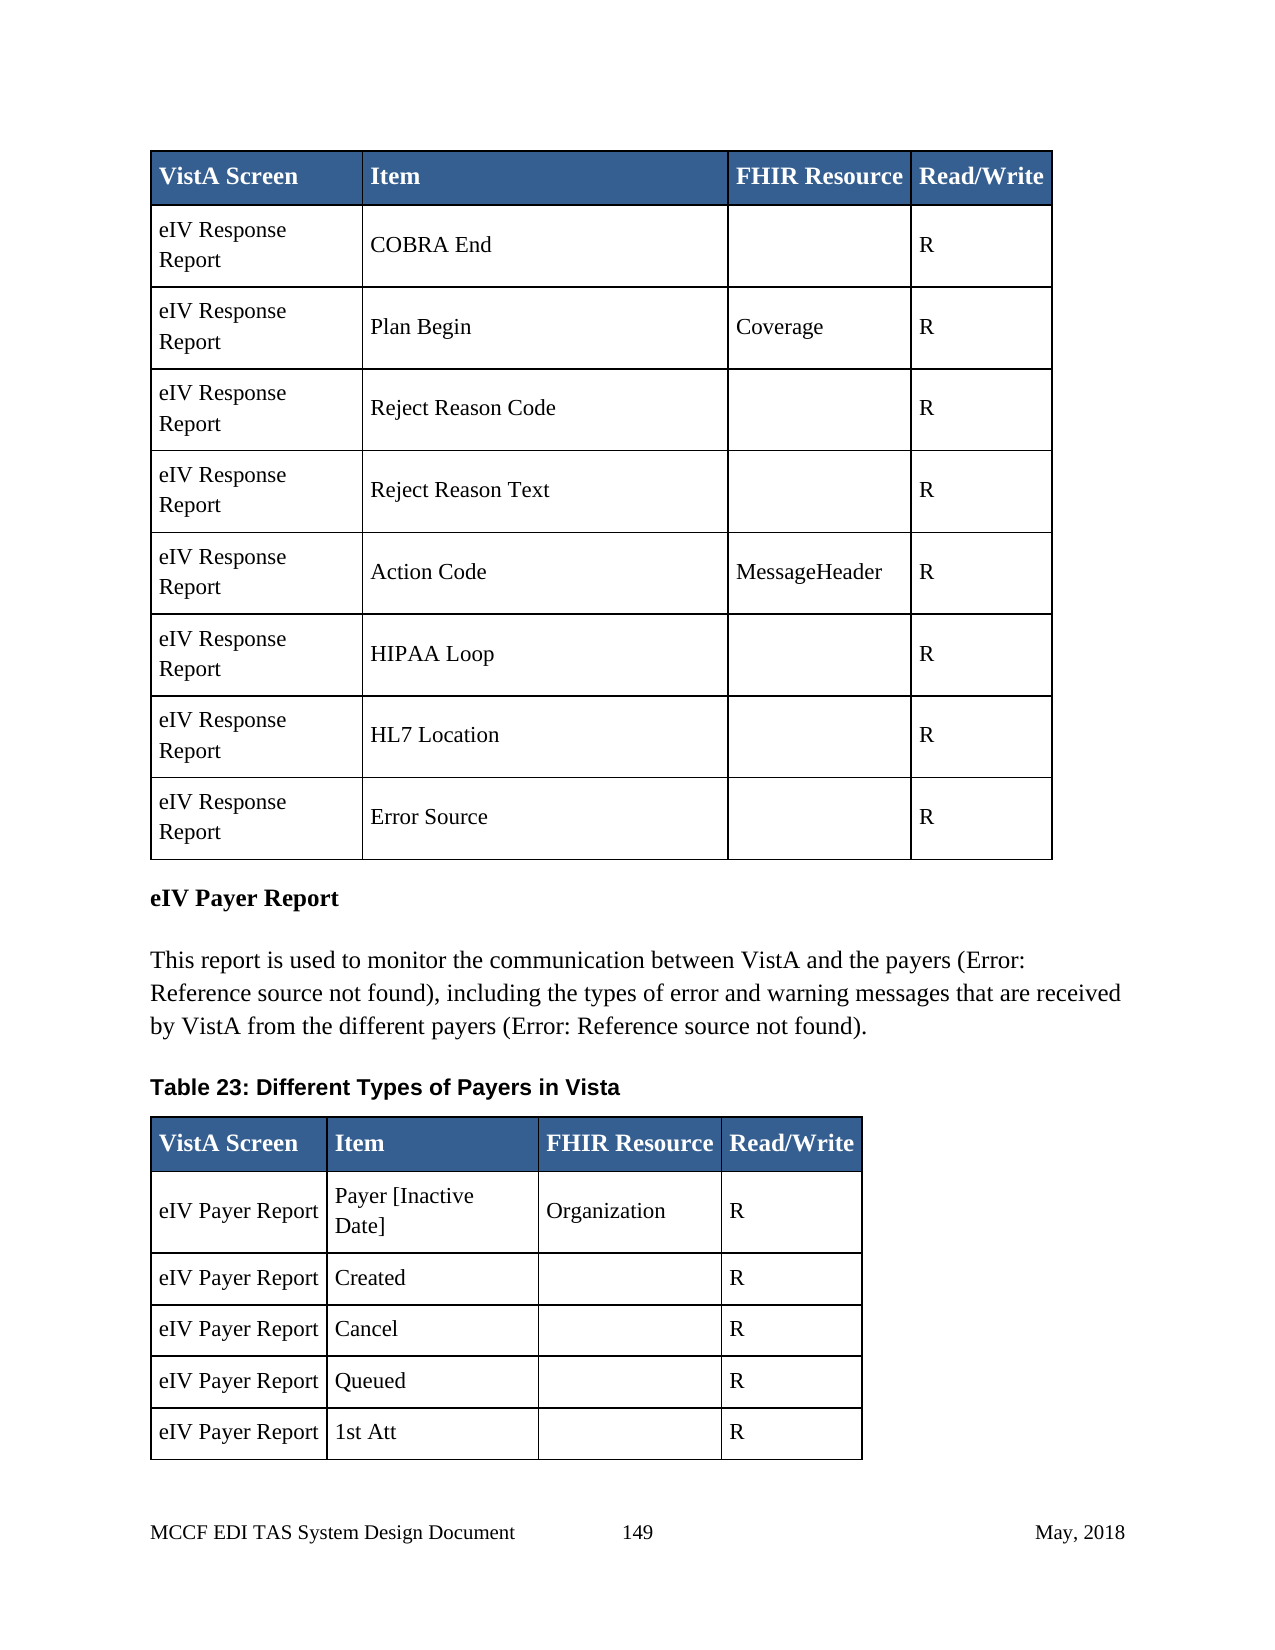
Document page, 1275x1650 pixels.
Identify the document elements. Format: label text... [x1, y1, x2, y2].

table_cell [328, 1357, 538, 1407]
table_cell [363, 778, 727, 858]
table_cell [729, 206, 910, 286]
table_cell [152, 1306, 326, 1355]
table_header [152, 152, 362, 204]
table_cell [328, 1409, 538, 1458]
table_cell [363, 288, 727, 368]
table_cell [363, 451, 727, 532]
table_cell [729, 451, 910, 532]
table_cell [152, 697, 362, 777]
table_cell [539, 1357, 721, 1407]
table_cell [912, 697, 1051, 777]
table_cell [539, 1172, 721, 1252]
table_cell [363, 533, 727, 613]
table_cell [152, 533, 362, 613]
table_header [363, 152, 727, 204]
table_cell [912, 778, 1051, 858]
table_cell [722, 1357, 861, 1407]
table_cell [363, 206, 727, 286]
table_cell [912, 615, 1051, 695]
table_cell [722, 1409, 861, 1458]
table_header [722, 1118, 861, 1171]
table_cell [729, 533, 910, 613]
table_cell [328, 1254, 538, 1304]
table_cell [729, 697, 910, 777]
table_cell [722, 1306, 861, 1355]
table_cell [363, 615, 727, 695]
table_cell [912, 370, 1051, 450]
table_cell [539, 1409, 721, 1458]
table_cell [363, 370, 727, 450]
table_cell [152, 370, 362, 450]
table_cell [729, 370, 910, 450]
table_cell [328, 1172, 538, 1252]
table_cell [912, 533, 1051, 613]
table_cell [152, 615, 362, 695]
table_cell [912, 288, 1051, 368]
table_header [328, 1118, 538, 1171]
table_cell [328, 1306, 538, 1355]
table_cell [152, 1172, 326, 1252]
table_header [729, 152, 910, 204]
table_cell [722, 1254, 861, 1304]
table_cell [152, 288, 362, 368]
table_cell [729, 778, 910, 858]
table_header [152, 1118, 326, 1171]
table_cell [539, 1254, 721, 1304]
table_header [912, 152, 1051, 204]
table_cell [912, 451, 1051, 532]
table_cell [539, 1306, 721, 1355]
text Table 23: Different Types of Payers in Vista [150, 1073, 1125, 1100]
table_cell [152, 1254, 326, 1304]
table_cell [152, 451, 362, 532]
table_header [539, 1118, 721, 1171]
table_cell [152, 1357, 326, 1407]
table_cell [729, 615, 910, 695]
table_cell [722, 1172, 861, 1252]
text eIV Payer Report [150, 883, 1125, 912]
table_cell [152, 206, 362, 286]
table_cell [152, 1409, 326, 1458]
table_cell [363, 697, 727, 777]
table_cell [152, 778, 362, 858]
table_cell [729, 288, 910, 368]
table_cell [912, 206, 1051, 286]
